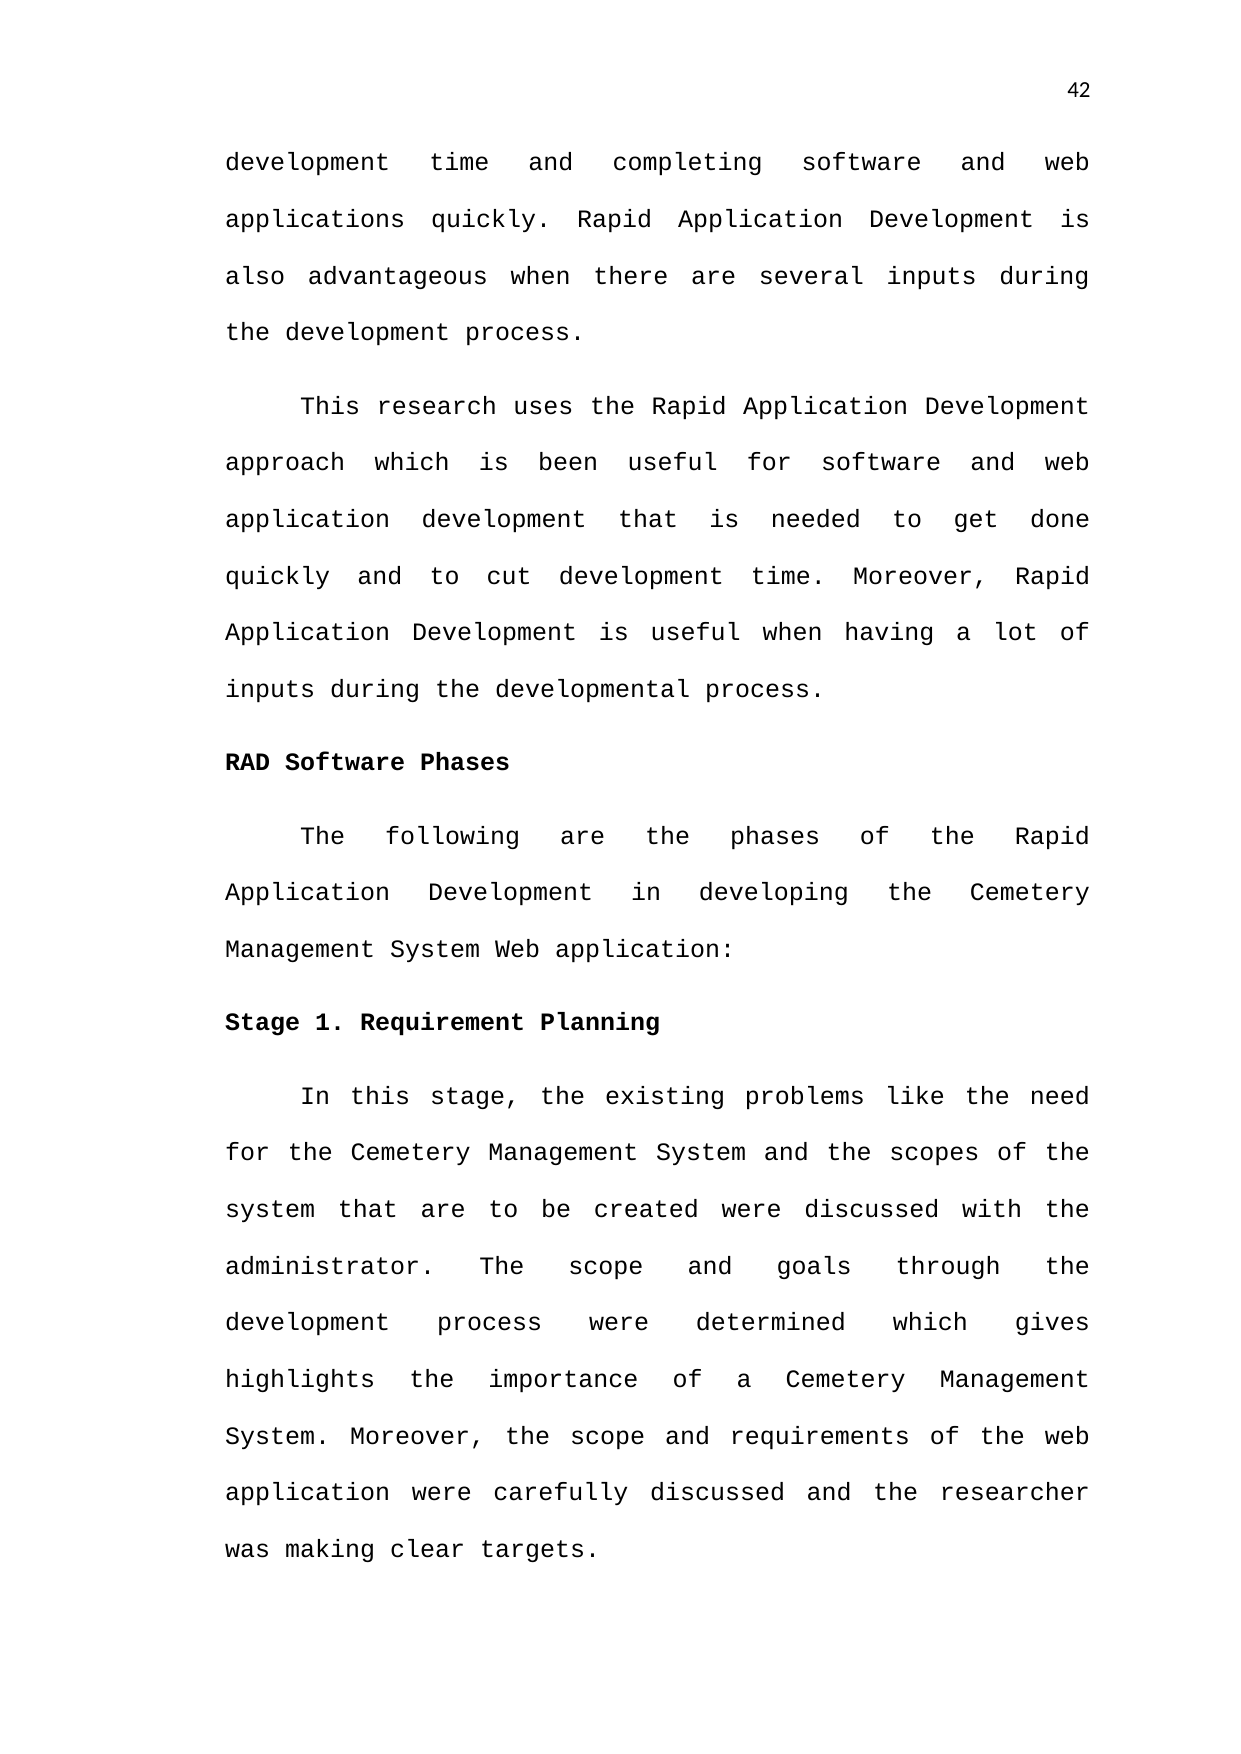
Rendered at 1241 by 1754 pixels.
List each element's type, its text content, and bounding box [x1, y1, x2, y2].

text development time and completing software and web applications quickly. Rapid Application Development is also advantageous when there are several inputs during the development process. [225, 150, 1090, 348]
text The following are the phases of the Rapid Application Development in developing the Cemetery Management System Web application: [225, 823, 1090, 965]
text Stage 1. Requirement Planning [225, 1010, 1090, 1038]
text RAD Software Phases [225, 750, 1090, 778]
text This research uses the Rapid Application Development approach which is been useful for software and web application development that is needed to get done quickly and to cut development time. Moreover, Rapid Application Development is useful when having a lot of inputs during the developmental process. [225, 393, 1090, 705]
text In this stage, the existing problems like the need for the Cemetery Management System and the scopes of the system that are to be created were discussed with the administrator. The scope and goals through the development process were determined which gives highlights the importance of a Cemetery Management System. Moreover, the scope and requirements of the web application were carefully discussed and the researcher was making clear targets. [225, 1083, 1090, 1565]
